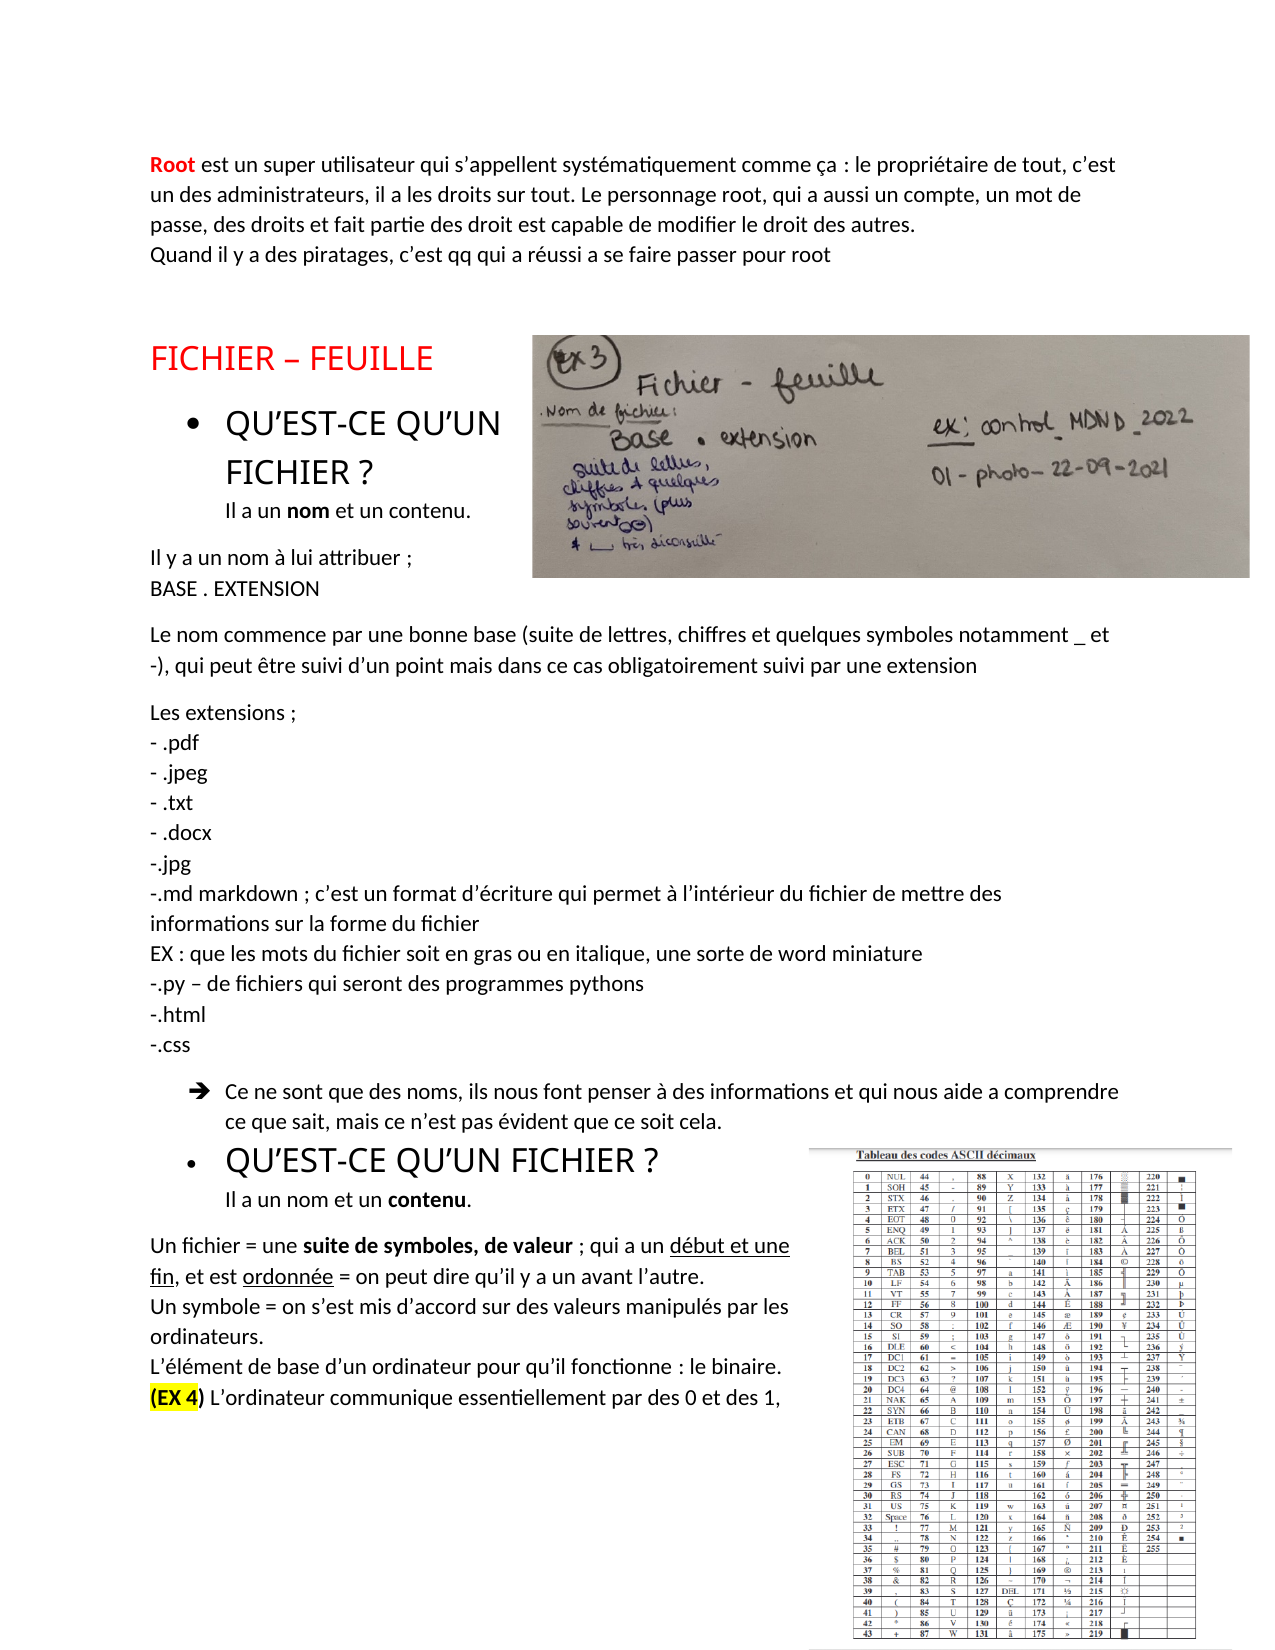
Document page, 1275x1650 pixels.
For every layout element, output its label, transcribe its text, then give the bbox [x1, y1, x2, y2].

picture [530, 151, 1250, 396]
text Le symbole utilisé dans le machine est le 0 et le 1. [150, 1336, 808, 1364]
list QU’EST-CE QU’UN FICHIER ? Il a un nom et un contenu. [187, 953, 1125, 1028]
text Les extensions ; - .pdf - .jpeg - .txt - .docx -.jpg -.md markdown ; c’est un format d’écriture qui permet à l’intérieur du fichier de mettre des informations sur la forme du fichier EX : que les mots du fichier soit en gras ou en italique, une sorte de word miniature -.py – de fichiers qui seront des programmes pythons -.html -.css [150, 513, 1125, 873]
list QU’EST-CE QU’UN FICHIER ? Il a un nom et un contenu. [187, 216, 530, 340]
text Le nom commence par une bonne base (suite de lettres, chiffres et quelques symboles notamment _ et -), qui peut être suivi d’un point mais dans ce cas obligatoirement suivi par une extension [150, 436, 1125, 494]
text Il y a un nom à lui attribuer ; BASE . EXTENSION [150, 359, 1125, 417]
text Un fichier = une suite de symboles, de valeur ; qui a un début et une fin, et est ordonnée = on peut dire qu’il y a un avant l’autre. Un symbole = on s’est mis d’accord sur des valeurs manipulés par les ordinateurs. L’élément de base d’un ordinateur pour qu’il fonctionne : le binaire. (EX 4) L’ordinateur communique essentiellement par des 0 et des 1, deux valeurs possibles étant les 0 et les 1. Le processeur est associe à une mémoire, c’est là où on stock de l’information, composé d’une suite d’octet. [150, 1047, 808, 1317]
list Ce ne sont que des noms, ils nous font penser à des informations et qui nous aide a comprendre ce que sait, mais ce n’est pas évident que ce soit cela. [187, 892, 1125, 951]
text FICHIER – FEUILLE [150, 150, 1125, 195]
picture [808, 1012, 1233, 1514]
